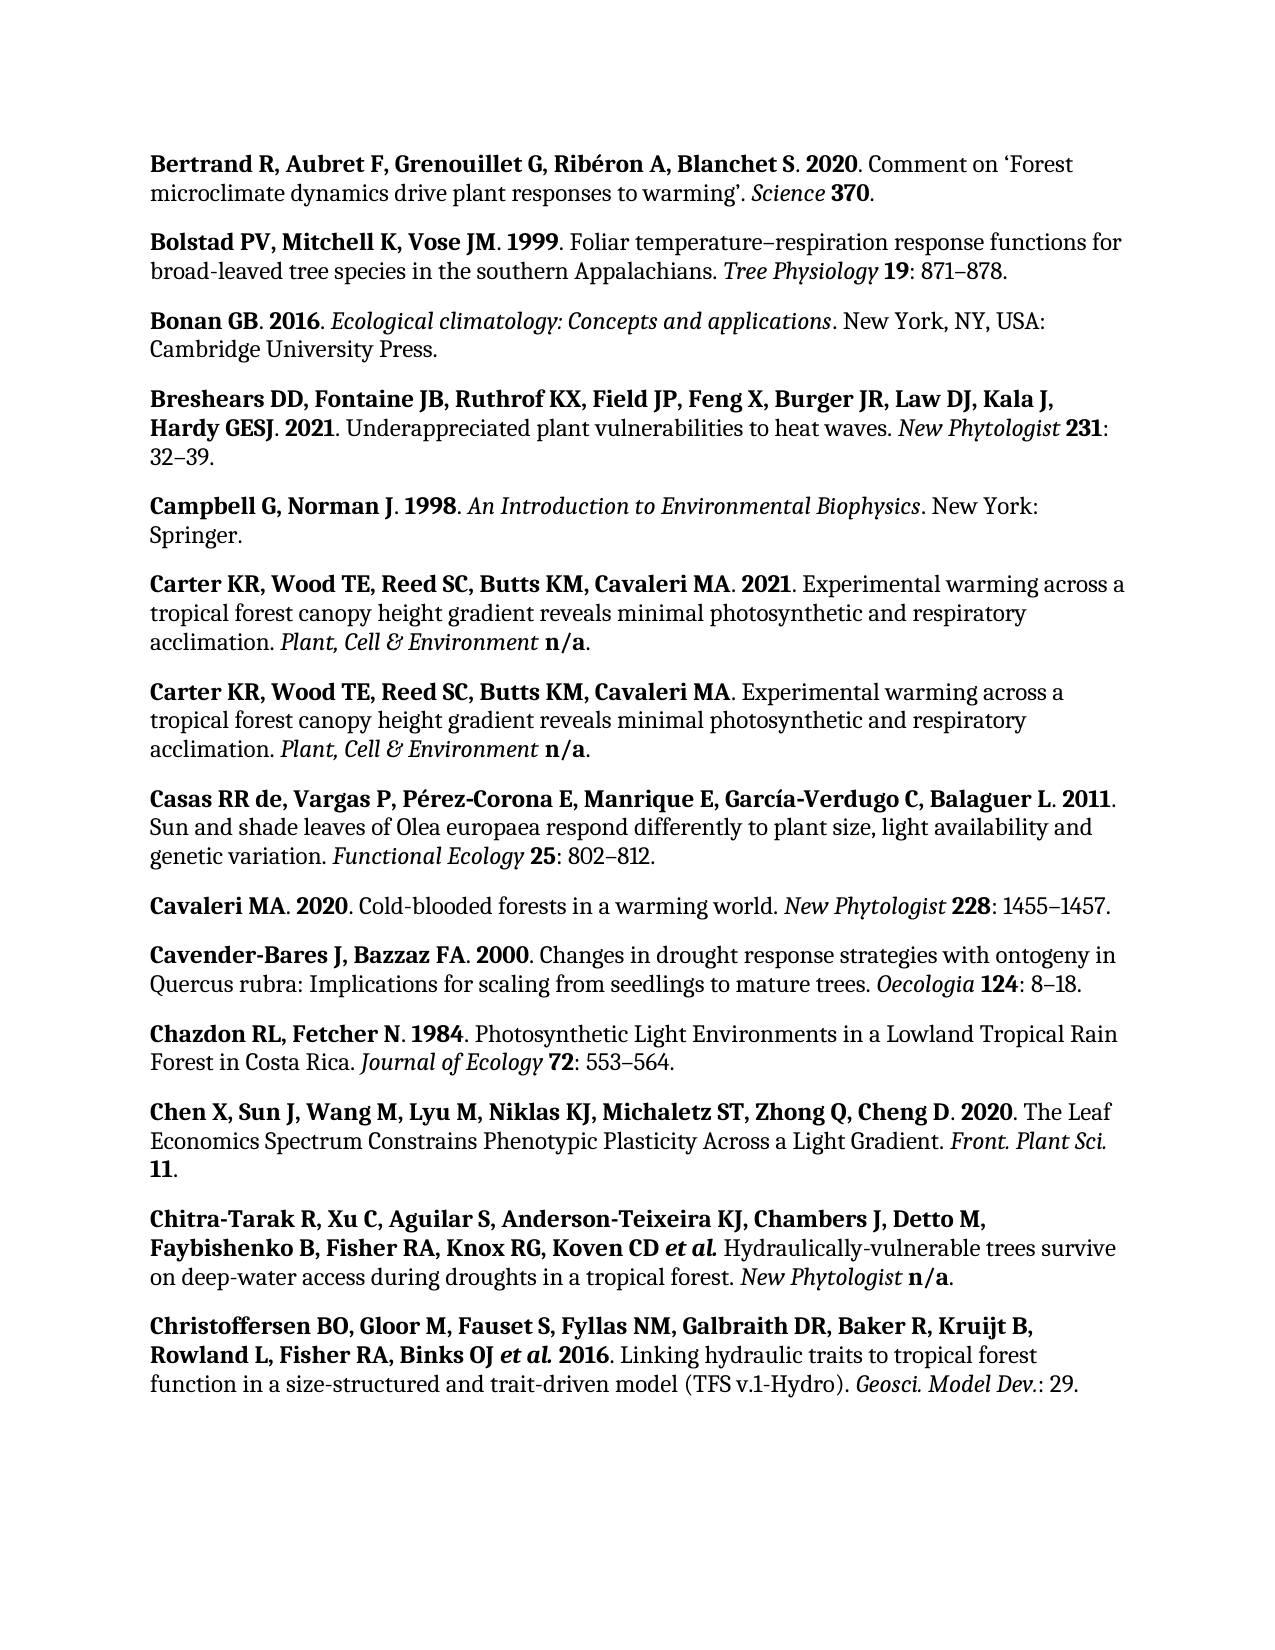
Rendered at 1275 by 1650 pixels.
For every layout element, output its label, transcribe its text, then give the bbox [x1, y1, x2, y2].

text Chazdon RL, Fetcher N. 1984. Photosynthetic Light Environments in a Lowland Tropical Rain Forest in Costa Rica. Journal of Ecology 72: 553–564. [150, 1019, 1125, 1077]
text Bonan GB. 2016. Ecological climatology: Concepts and applications. New York, NY, USA: Cambridge University Press. [150, 307, 1125, 364]
text Chitra-Tarak R, Xu C, Aguilar S, Anderson-Teixeira KJ, Chambers J, Detto M, Faybishenko B, Fisher RA, Knox RG, Koven CD et al. Hydraulically-vulnerable trees survive on deep-water access during droughts in a tropical forest. New Phytologist n/a. [150, 1205, 1125, 1291]
text Campbell G, Norman J. 1998. An Introduction to Environmental Biophysics. New York: Springer. [150, 492, 1125, 549]
text Christoffersen BO, Gloor M, Fauset S, Fyllas NM, Galbraith DR, Baker R, Kruijt B, Rowland L, Fisher RA, Binks OJ et al. 2016. Linking hydraulic traits to tropical forest function in a size-structured and trait-driven model (TFS v.1-Hydro). Geosci. Model Dev.: 29. [150, 1312, 1125, 1398]
text Cavender-Bares J, Bazzaz FA. 2000. Changes in drought response strategies with ontogeny in Quercus rubra: Implications for scaling from seedlings to mature trees. Oecologia 124: 8–18. [150, 941, 1125, 999]
text Carter KR, Wood TE, Reed SC, Butts KM, Cavaleri MA. Experimental warming across a tropical forest canopy height gradient reveals minimal photosynthetic and respiratory acclimation. Plant, Cell & Environment n/a. [150, 677, 1125, 764]
text Cavaleri MA. 2020. Cold-blooded forests in a warming world. New Phytologist 228: 1455–1457. [150, 892, 1125, 920]
text Bertrand R, Aubret F, Grenouillet G, Ribéron A, Blanchet S. 2020. Comment on ‘Forest microclimate dynamics drive plant responses to warming’. Science 370. [150, 150, 1125, 207]
text Casas RR de, Vargas P, Pérez‐Corona E, Manrique E, García‐Verdugo C, Balaguer L. 2011. Sun and shade leaves of Olea europaea respond differently to plant size, light availability and genetic variation. Functional Ecology 25: 802–812. [150, 784, 1125, 871]
text Bolstad PV, Mitchell K, Vose JM. 1999. Foliar temperature–respiration response functions for broad-leaved tree species in the southern Appalachians. Tree Physiology 19: 871–878. [150, 228, 1125, 286]
text Chen X, Sun J, Wang M, Lyu M, Niklas KJ, Michaletz ST, Zhong Q, Cheng D. 2020. The Leaf Economics Spectrum Constrains Phenotypic Plasticity Across a Light Gradient. Front. Plant Sci. 11. [150, 1098, 1125, 1184]
text Carter KR, Wood TE, Reed SC, Butts KM, Cavaleri MA. 2021. Experimental warming across a tropical forest canopy height gradient reveals minimal photosynthetic and respiratory acclimation. Plant, Cell & Environment n/a. [150, 570, 1125, 657]
text Breshears DD, Fontaine JB, Ruthrof KX, Field JP, Feng X, Burger JR, Law DJ, Kala J, Hardy GESJ. 2021. Underappreciated plant vulnerabilities to heat waves. New Phytologist 231: 32–39. [150, 385, 1125, 471]
